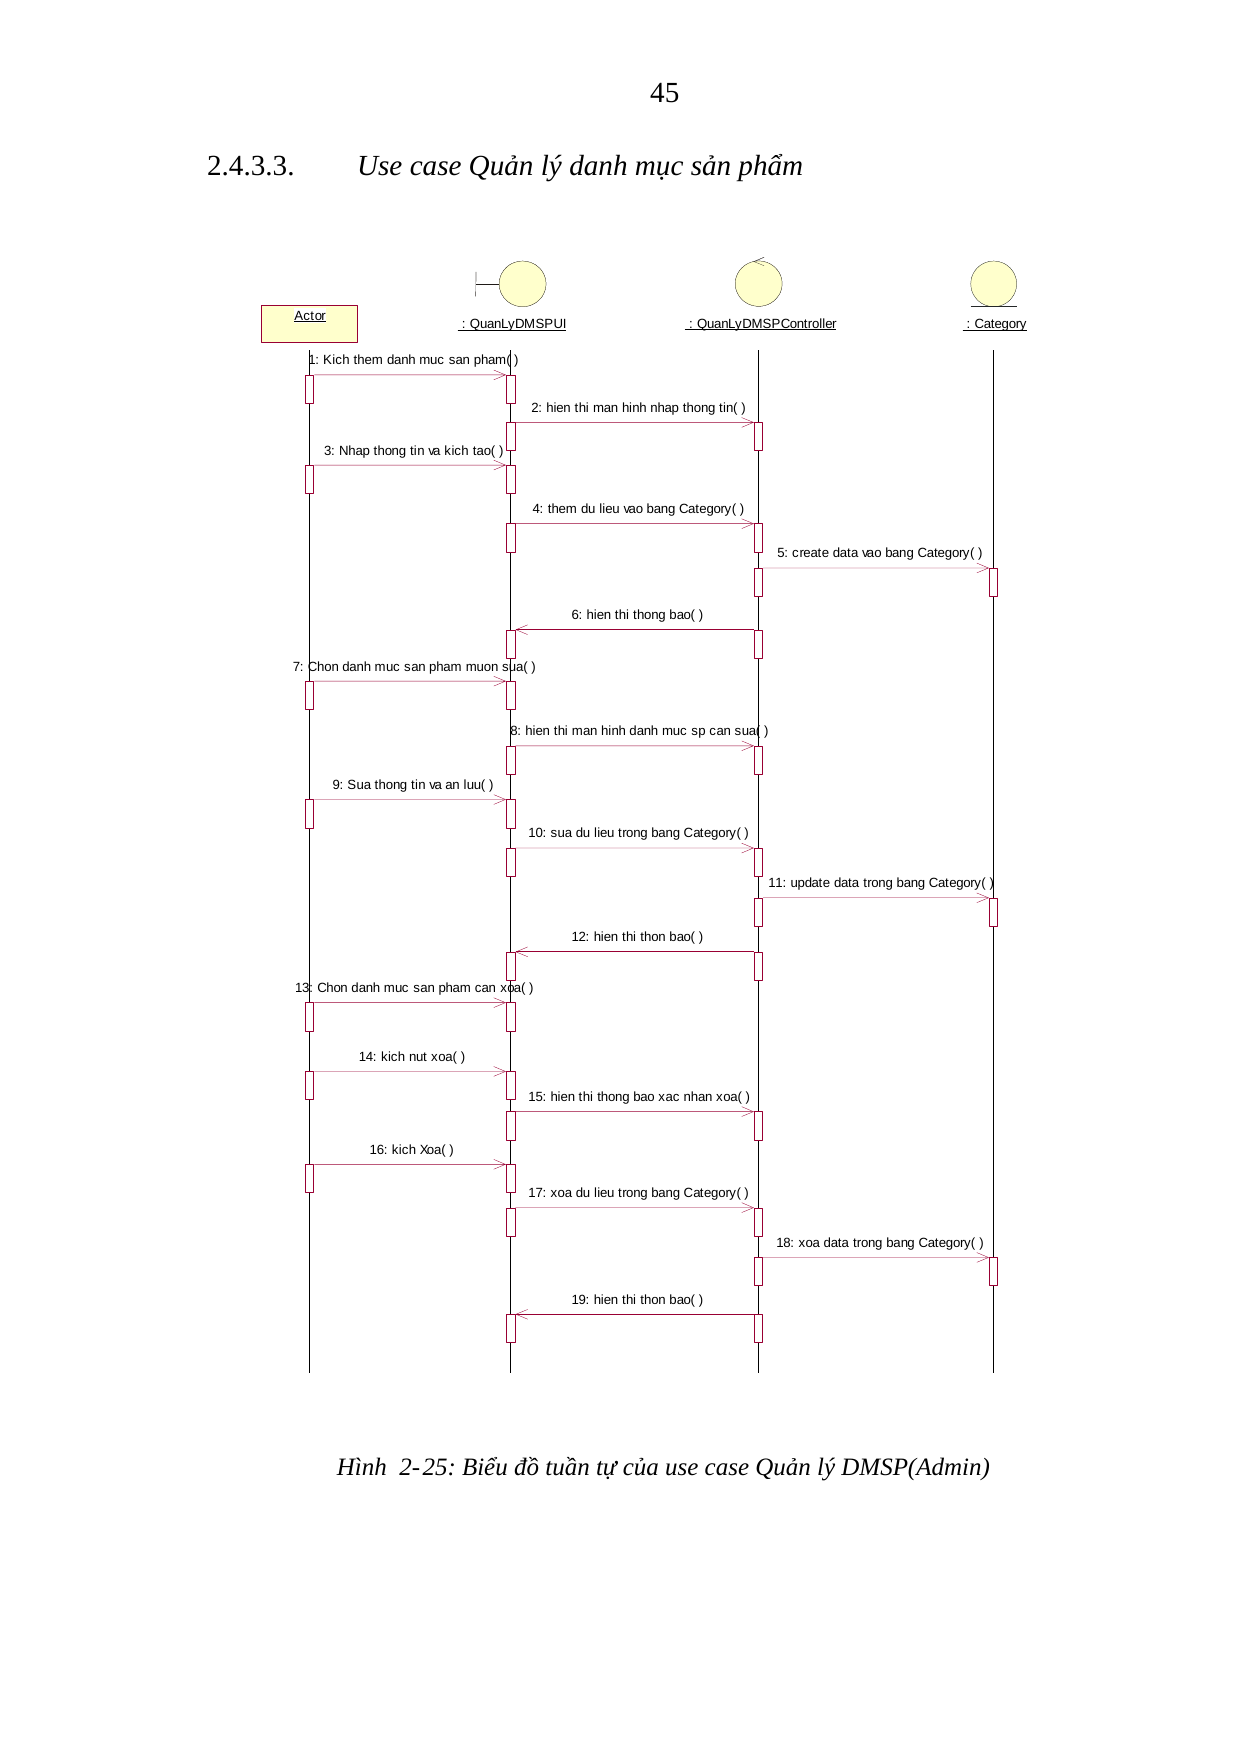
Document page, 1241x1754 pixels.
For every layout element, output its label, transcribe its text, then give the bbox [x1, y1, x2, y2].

subtitle Use case Quản lý danh mục sản phẩm [207, 148, 1122, 181]
text Hình 2-25: Biểu đồ tuần tự của use case Quản lý DMSP(Admin) [207, 1452, 1122, 1481]
